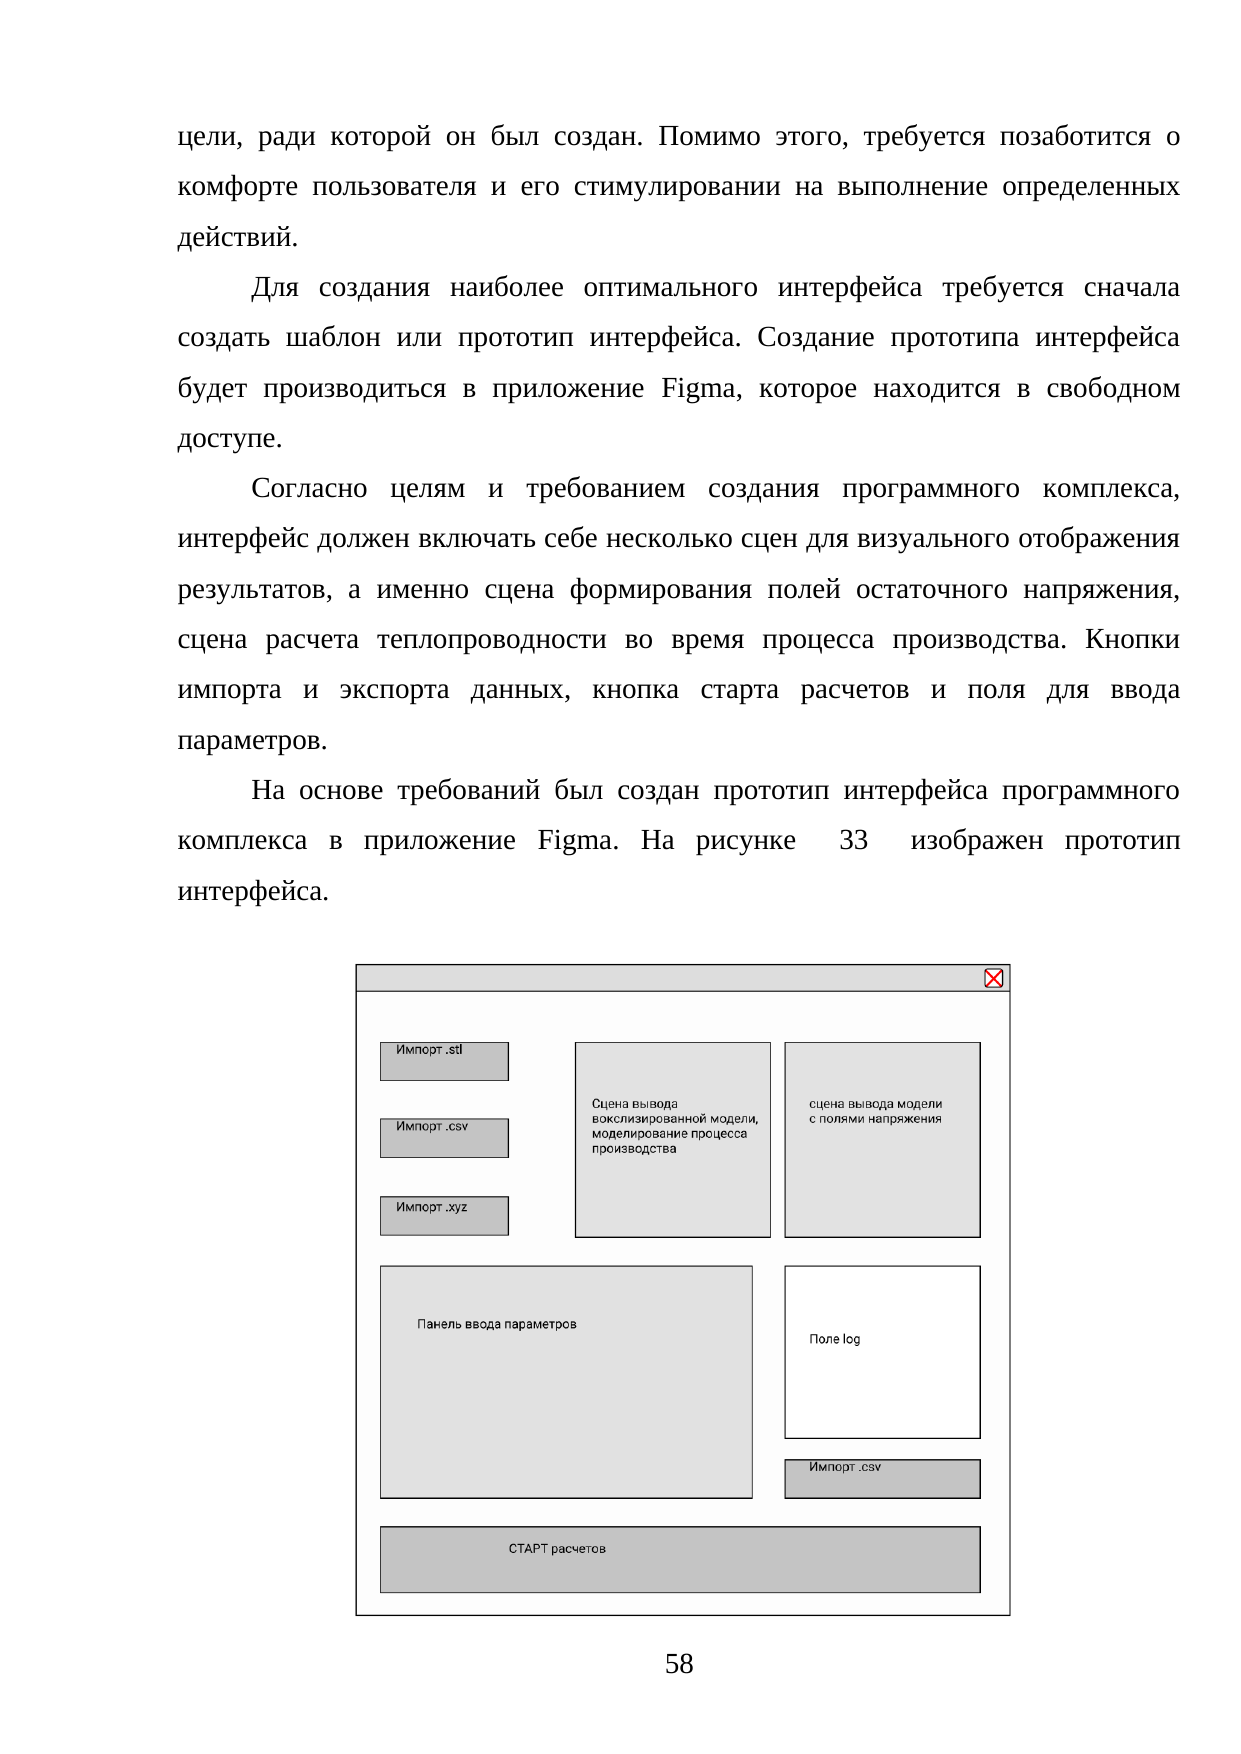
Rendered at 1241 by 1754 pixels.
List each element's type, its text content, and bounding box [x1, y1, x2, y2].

text Согласно целям и требованием создания программного комплекса, интерфейс должен включать себе несколько сцен для визуального отображения результатов, а именно сцена формирования полей остаточного напряжения, сцена расчета теплопроводности во время процесса производства. Кнопки импорта и экспорта данных, кнопка старта расчетов и поля для ввода параметров. [177, 470, 1181, 755]
text Для создания наиболее оптимального интерфейса требуется сначала создать шаблон или прототип интерфейса. Создание прототипа интерфейса будет производиться в приложение Figma, которое находится в свободном доступе. [177, 269, 1181, 453]
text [177, 118, 1181, 252]
picture [252, 923, 1107, 1620]
text На основе требований был создан прототип интерфейса программного комплекса в приложение Figma. На рисунке 33 изображен прототип интерфейса. [177, 772, 1181, 906]
